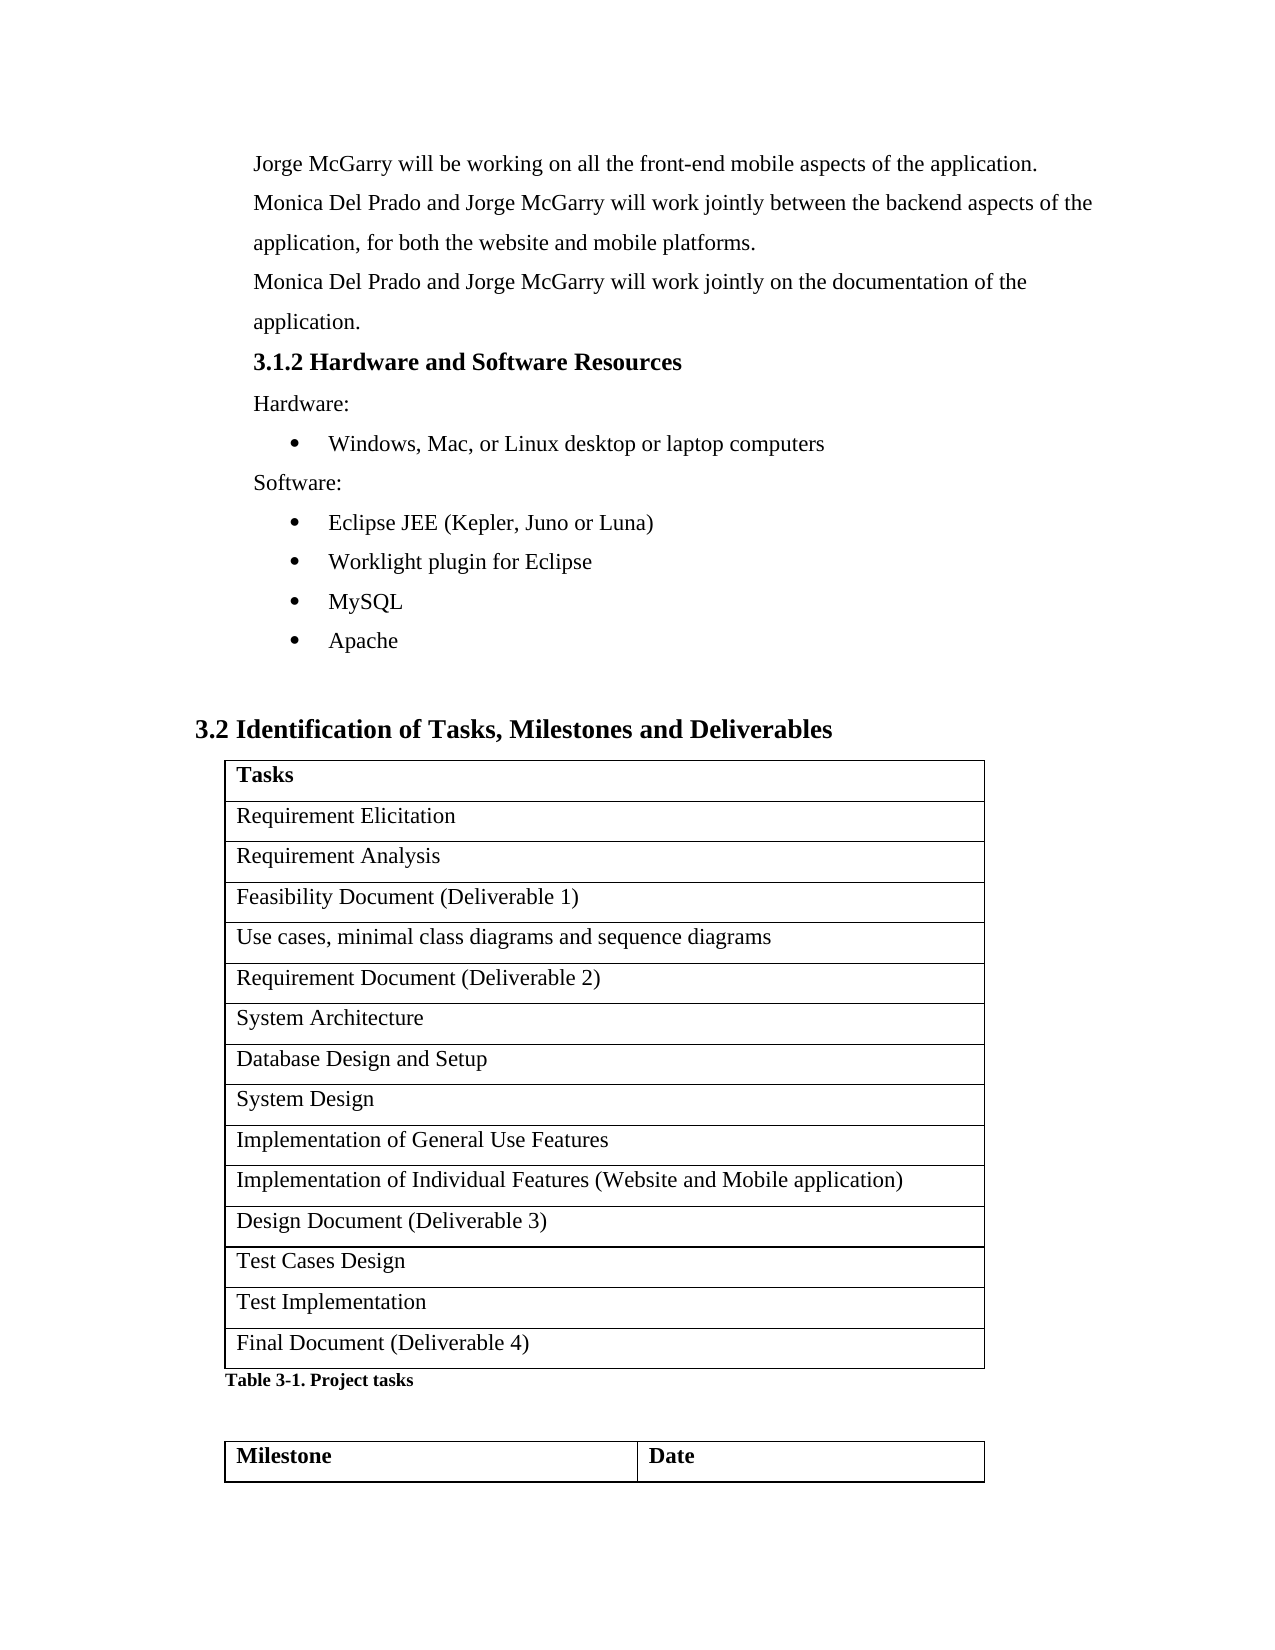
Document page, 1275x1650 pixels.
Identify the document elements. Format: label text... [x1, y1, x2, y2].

subtitle 3.1.2 Hardware and Software Resources [253, 347, 1125, 376]
list Worklight plugin for Eclipse [291, 548, 1125, 575]
text Table 3-1. Project tasks [150, 1369, 1125, 1391]
table_cell Design Document (Deliverable 3) [226, 1207, 984, 1246]
text Monica Del Prado and Jorge McGarry will work jointly on the documentation of the application. [253, 268, 1125, 334]
table_cell System Design [226, 1085, 984, 1125]
text Monica Del Prado and Jorge McGarry will work jointly between the backend aspects of the application, for both the website and mobile platforms. [253, 189, 1125, 255]
table_cell Feasibility Document (Deliverable 1) [226, 883, 984, 922]
table_cell Test Cases Design [226, 1248, 984, 1287]
text Jorge McGarry will be working on all the front-end mobile aspects of the application. [253, 150, 1125, 176]
table_cell Requirement Document (Deliverable 2) [226, 964, 984, 1003]
table_header Date [638, 1442, 984, 1481]
table_cell Implementation of General Use Features [226, 1126, 984, 1165]
table_cell Requirement Analysis [226, 842, 984, 882]
list Eclipse JEE (Kepler, Juno or Luna) [291, 509, 1125, 535]
table_cell Database Design and Setup [226, 1045, 984, 1084]
table_cell System Architecture [226, 1004, 984, 1044]
table_header Milestone [226, 1442, 637, 1481]
table_cell Requirement Elicitation [226, 802, 984, 841]
list Apache [291, 627, 1125, 654]
table_cell Test Implementation [226, 1288, 984, 1327]
text Software: [253, 469, 1125, 496]
subtitle 3.2 Identification of Tasks, Milestones and Deliverables [195, 713, 1125, 745]
table_cell Use cases, minimal class diagrams and sequence diagrams [226, 923, 984, 963]
list Windows, Mac, or Linux desktop or laptop computers [291, 430, 1125, 456]
table_cell Implementation of Individual Features (Website and Mobile application) [226, 1166, 984, 1206]
table_cell Final Document (Deliverable 4) [226, 1329, 984, 1368]
list MySQL [291, 588, 1125, 614]
table_header Tasks [226, 761, 984, 801]
text Hardware: [253, 391, 1125, 417]
